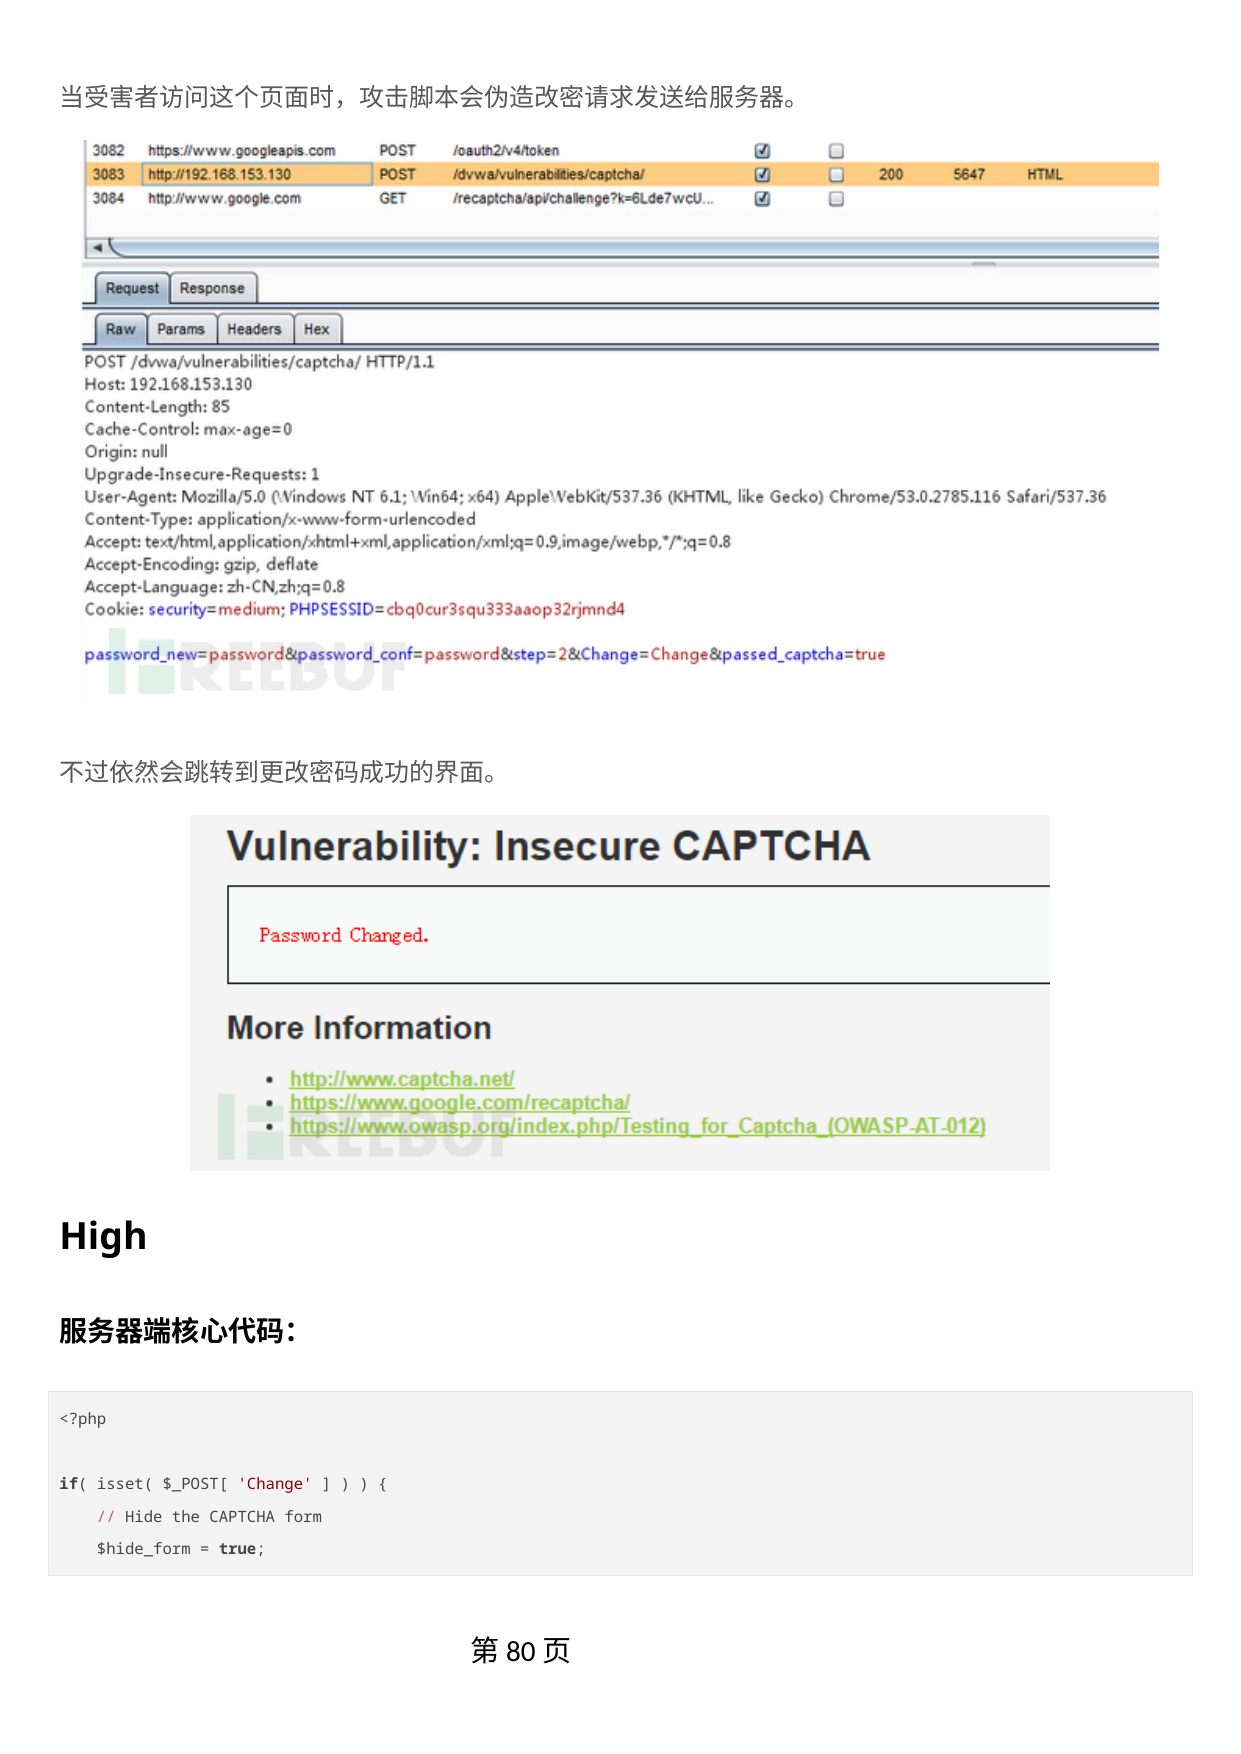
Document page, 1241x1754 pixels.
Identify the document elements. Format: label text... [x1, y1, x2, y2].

picture [190, 815, 1050, 1171]
text 不过依然会跳转到更改密码成功的界面。 [59, 738, 1181, 803]
subtitle 服务器端核心代码： [59, 1297, 1181, 1362]
text 当受害者访问这个页面时，攻击脚本会伪造改密请求发送给服务器。 [59, 63, 1181, 128]
picture [81, 140, 1160, 705]
subtitle High [59, 1202, 1181, 1267]
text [49, 1392, 1192, 1575]
